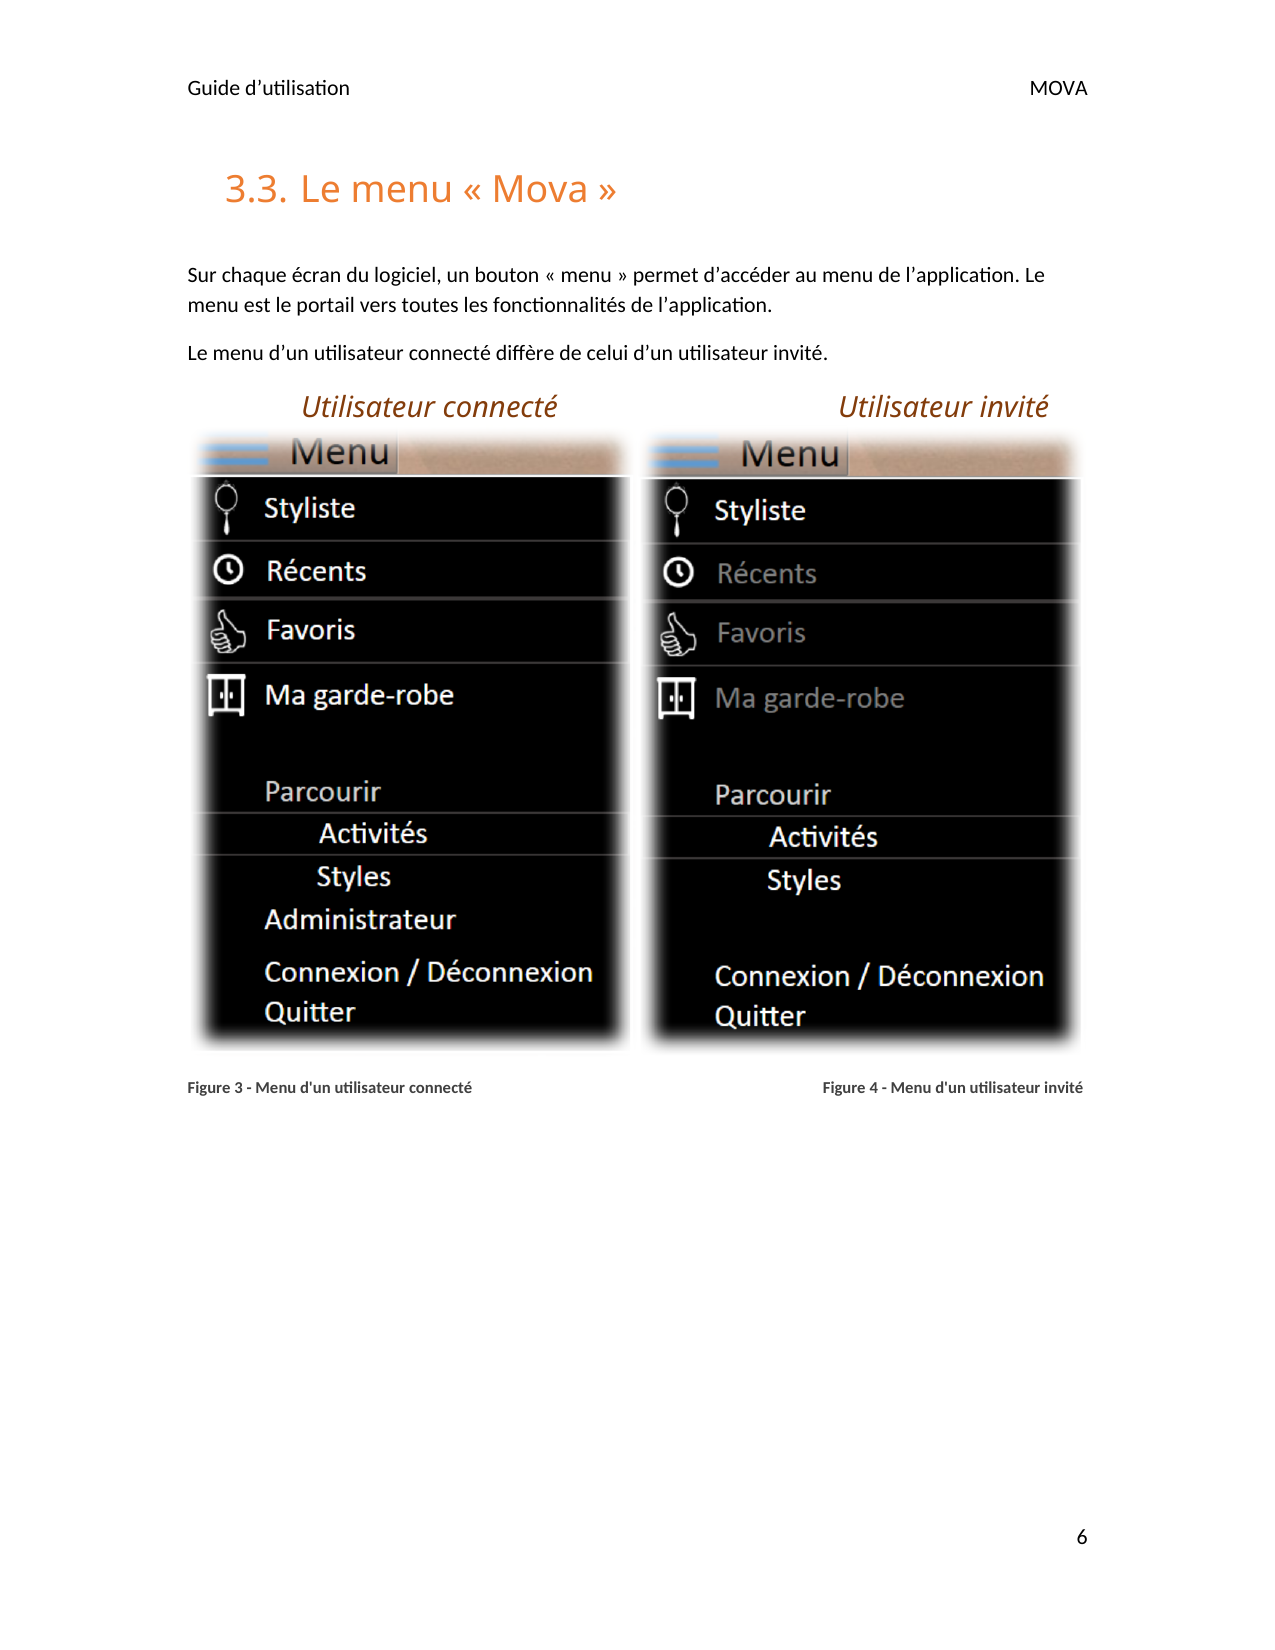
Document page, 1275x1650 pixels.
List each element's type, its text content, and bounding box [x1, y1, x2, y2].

picture [217, 455, 608, 1028]
text Figure 3 - Menu d'un utilisateur connecté Figure 4 - Menu d'un utilisateur invité [187, 1078, 1087, 1098]
text Sur chaque écran du logiciel, un bouton « menu » permet d’accéder au menu de l’application. Le menu est le portail vers toutes les fonctionnalités de l’application. [187, 261, 1087, 318]
subtitle Utilisateur connecté Utilisateur invité [187, 386, 1087, 426]
picture [666, 455, 1058, 1028]
text Le menu d’un utilisateur connecté diffère de celui d’un utilisateur invité. [187, 339, 1087, 365]
subtitle Le menu « Mova » [225, 162, 1087, 213]
